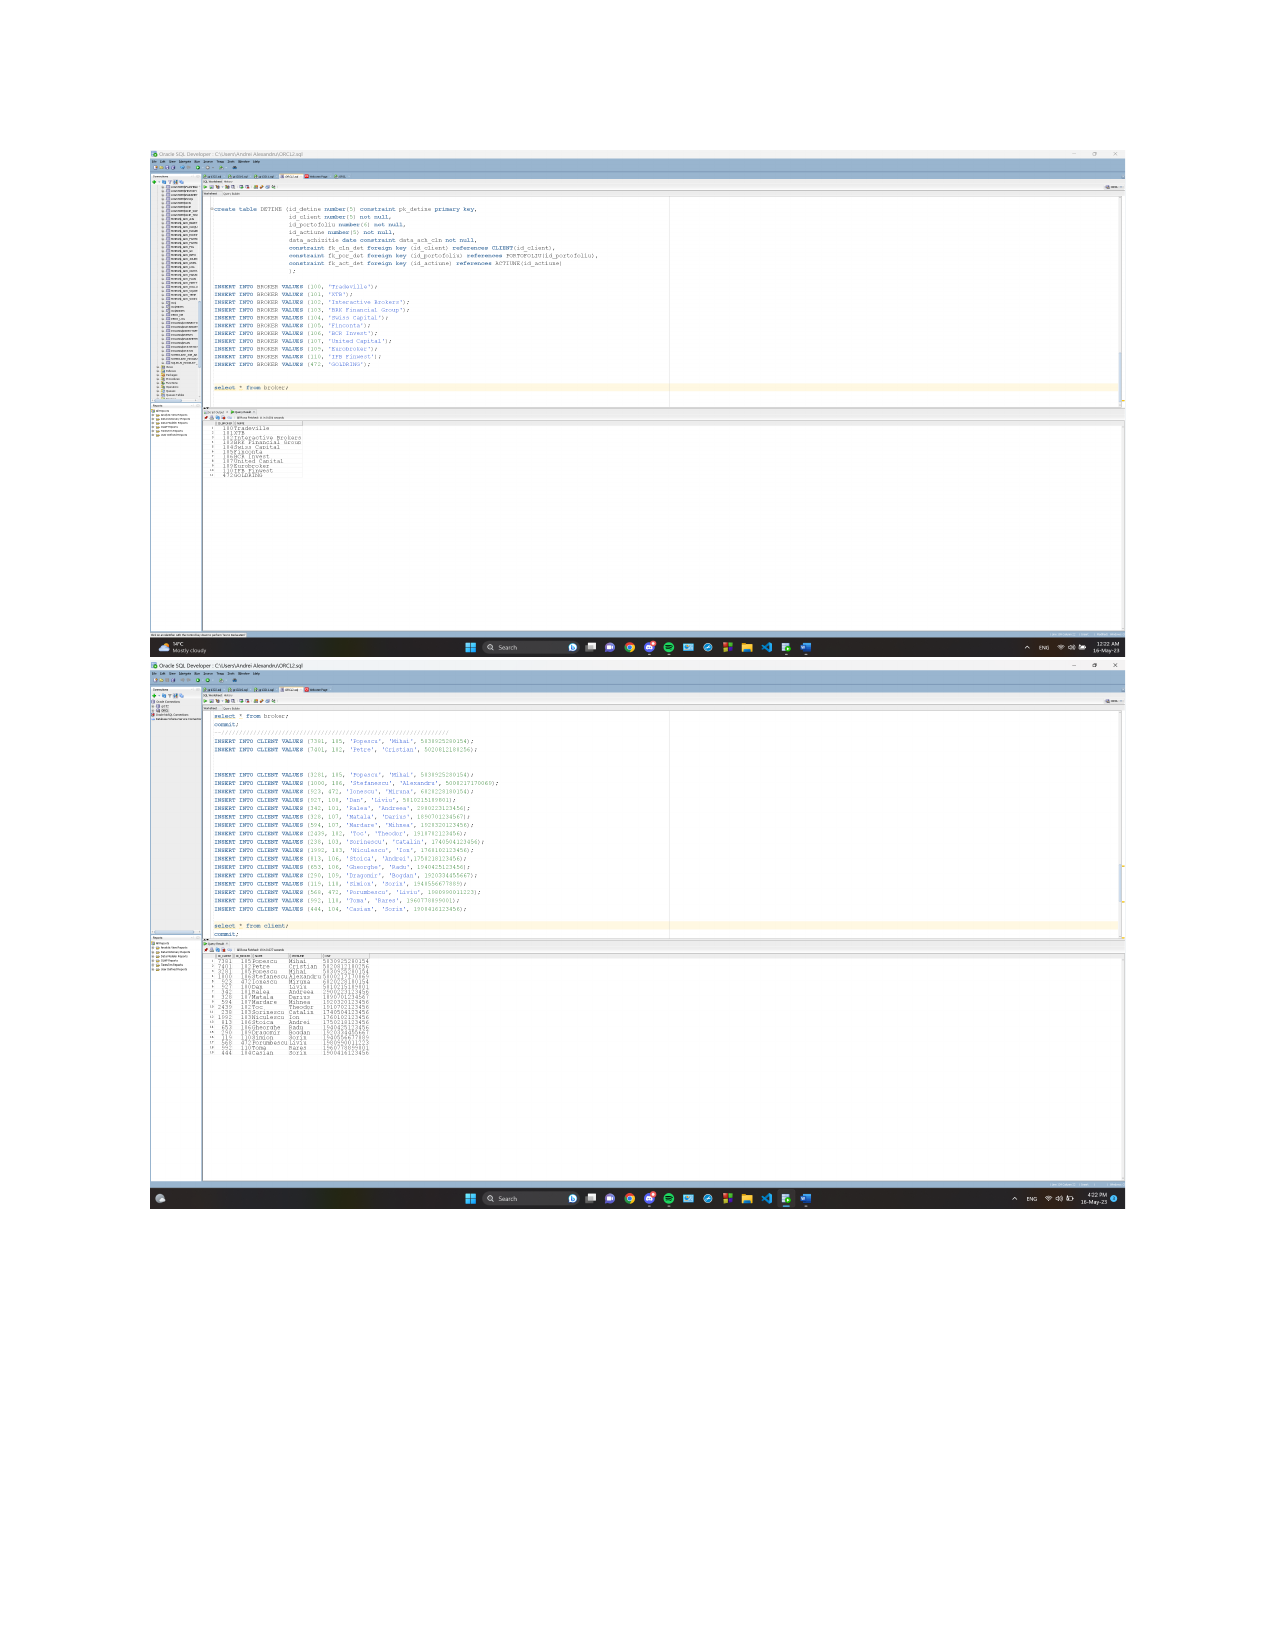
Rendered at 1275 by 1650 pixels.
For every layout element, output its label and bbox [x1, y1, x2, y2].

picture [150, 660, 1125, 1209]
picture [150, 150, 1125, 657]
